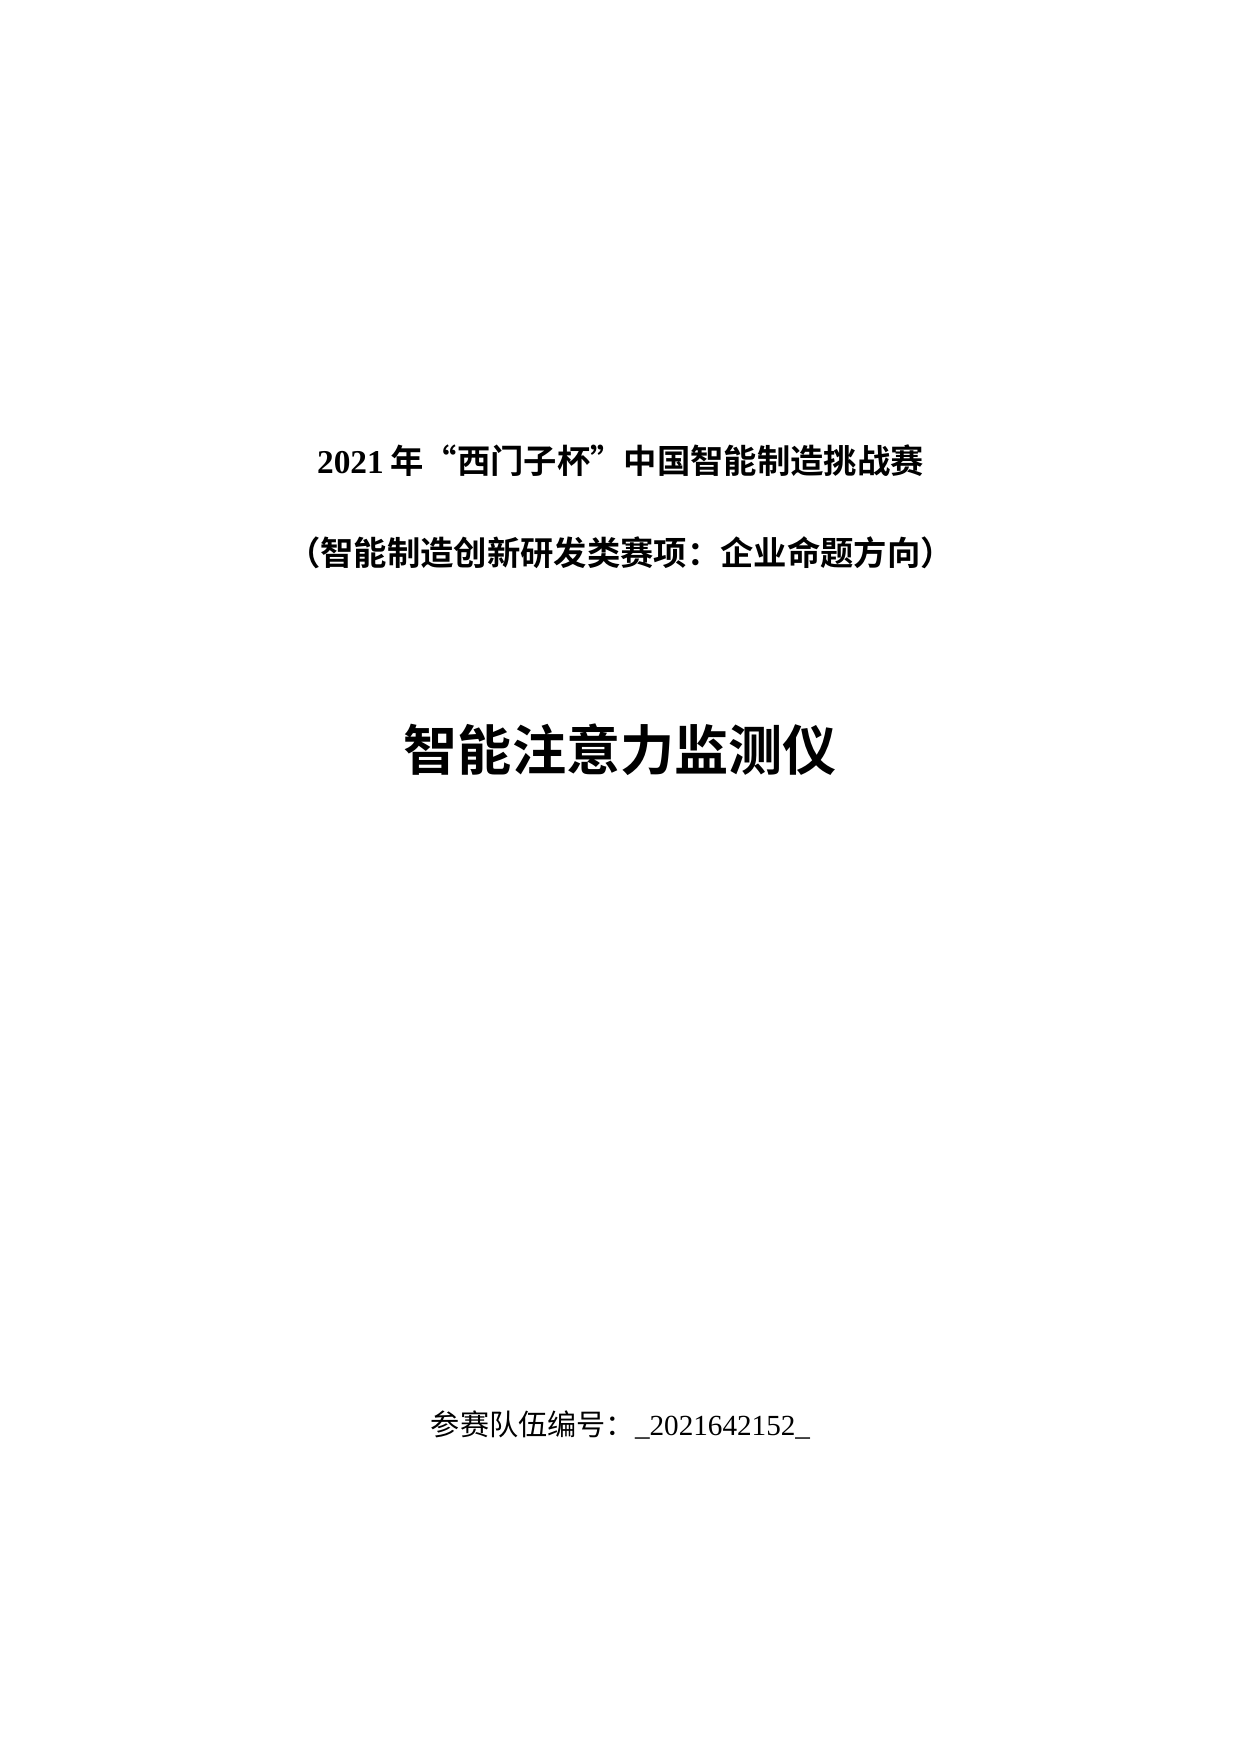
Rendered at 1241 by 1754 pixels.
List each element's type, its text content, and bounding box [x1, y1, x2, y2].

text （智能制造创新研发类赛项：企业命题方向） [118, 517, 1122, 585]
text 参赛队伍编号：_2021642152_ [118, 1388, 1122, 1456]
text 2021年“西门子杯”中国智能制造挑战赛 [118, 425, 1122, 493]
text 智能注意力监测仪 [118, 696, 1122, 798]
